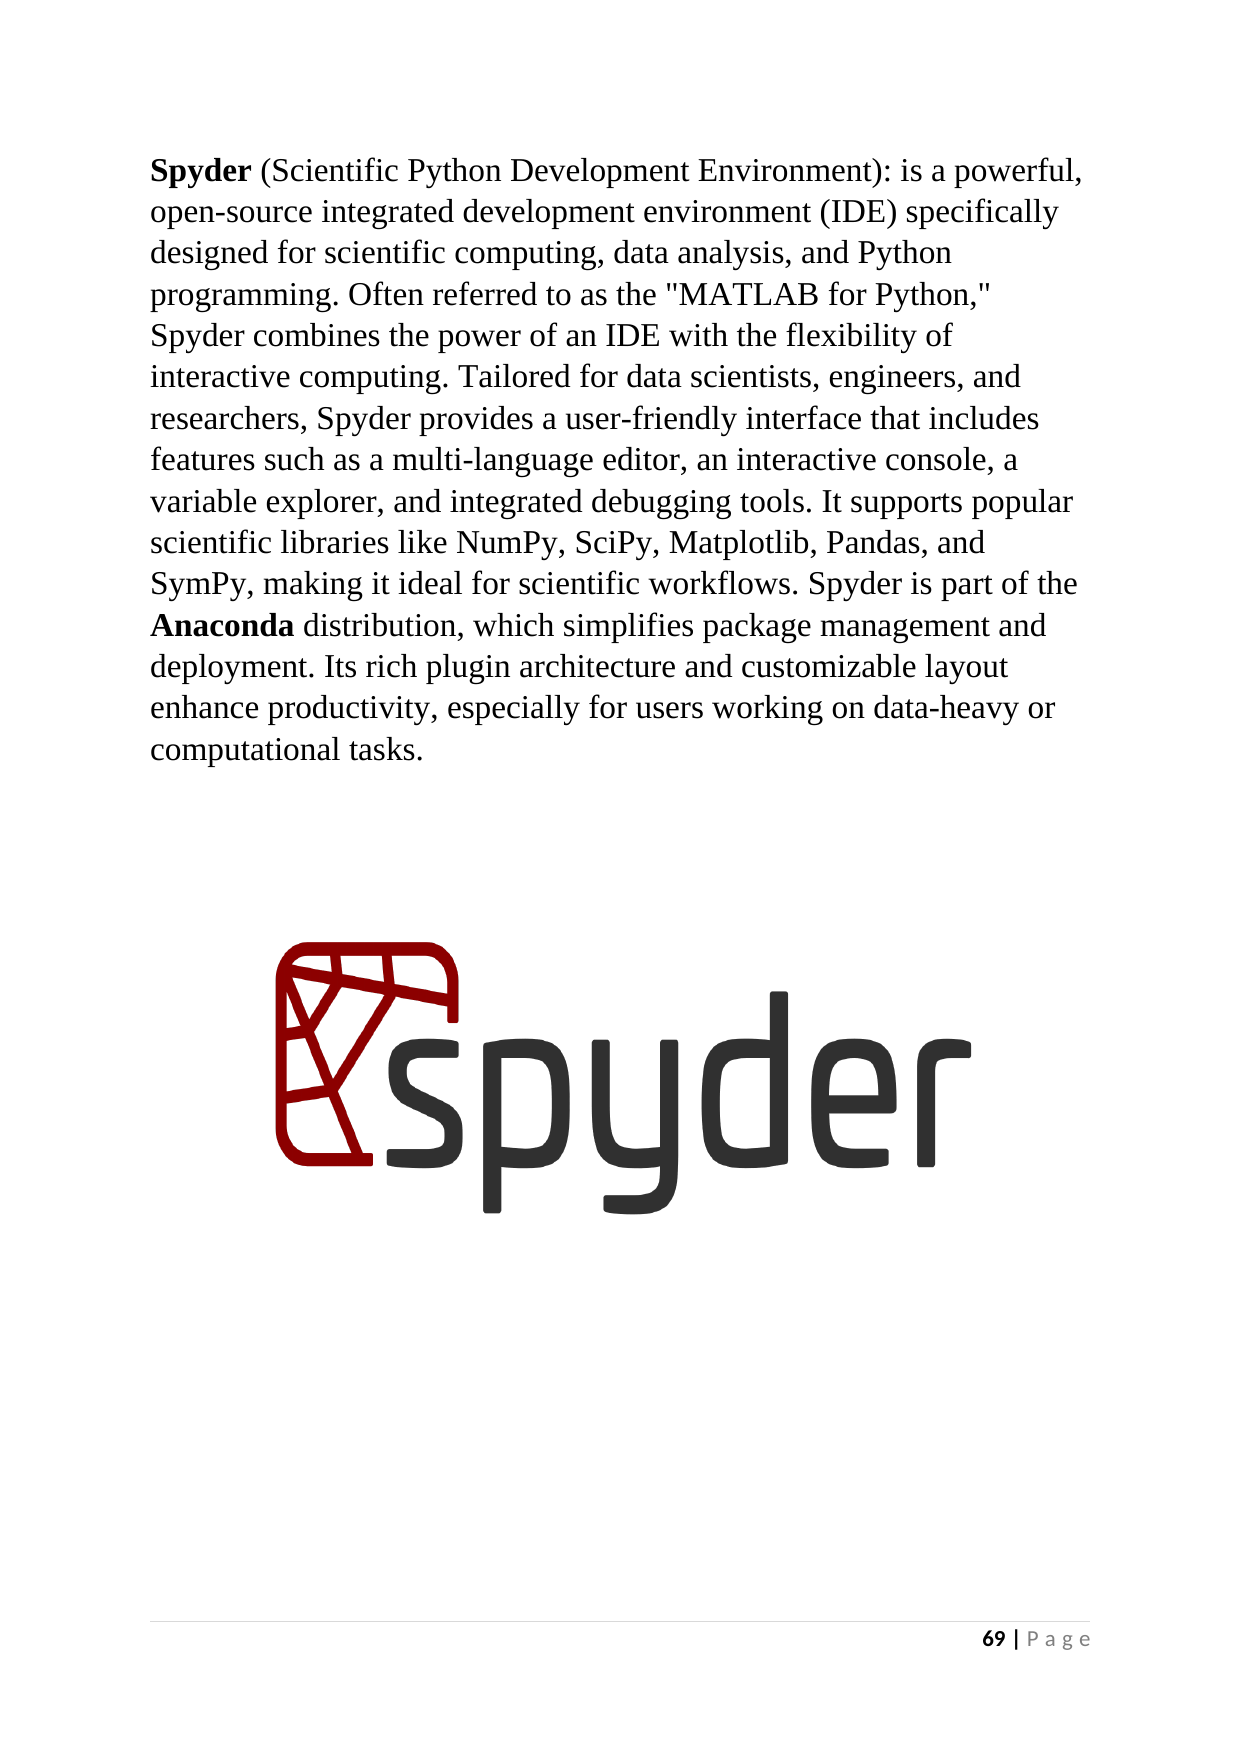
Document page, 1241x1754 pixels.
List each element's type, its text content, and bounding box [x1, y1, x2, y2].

text Spyder (Scientific Python Development Environment): is a powerful, open-source integrated development environment (IDE) specifically designed for scientific computing, data analysis, and Python programming. Often referred to as the "MATLAB for Python," Spyder combines the power of an IDE with the flexibility of interactive computing. Tailored for data scientists, engineers, and researchers, Spyder provides a user-friendly interface that includes features such as a multi-language editor, an interactive console, a variable explorer, and integrated debugging tools. It supports popular scientific libraries like NumPy, SciPy, Matplotlib, Pandas, and SymPy, making it ideal for scientific workflows. Spyder is part of the Anaconda distribution, which simplifies package management and deployment. Its rich plugin architecture and customizable layout enhance productivity, especially for users working on data-heavy or computational tasks. [150, 150, 1090, 767]
picture [150, 787, 1097, 1367]
